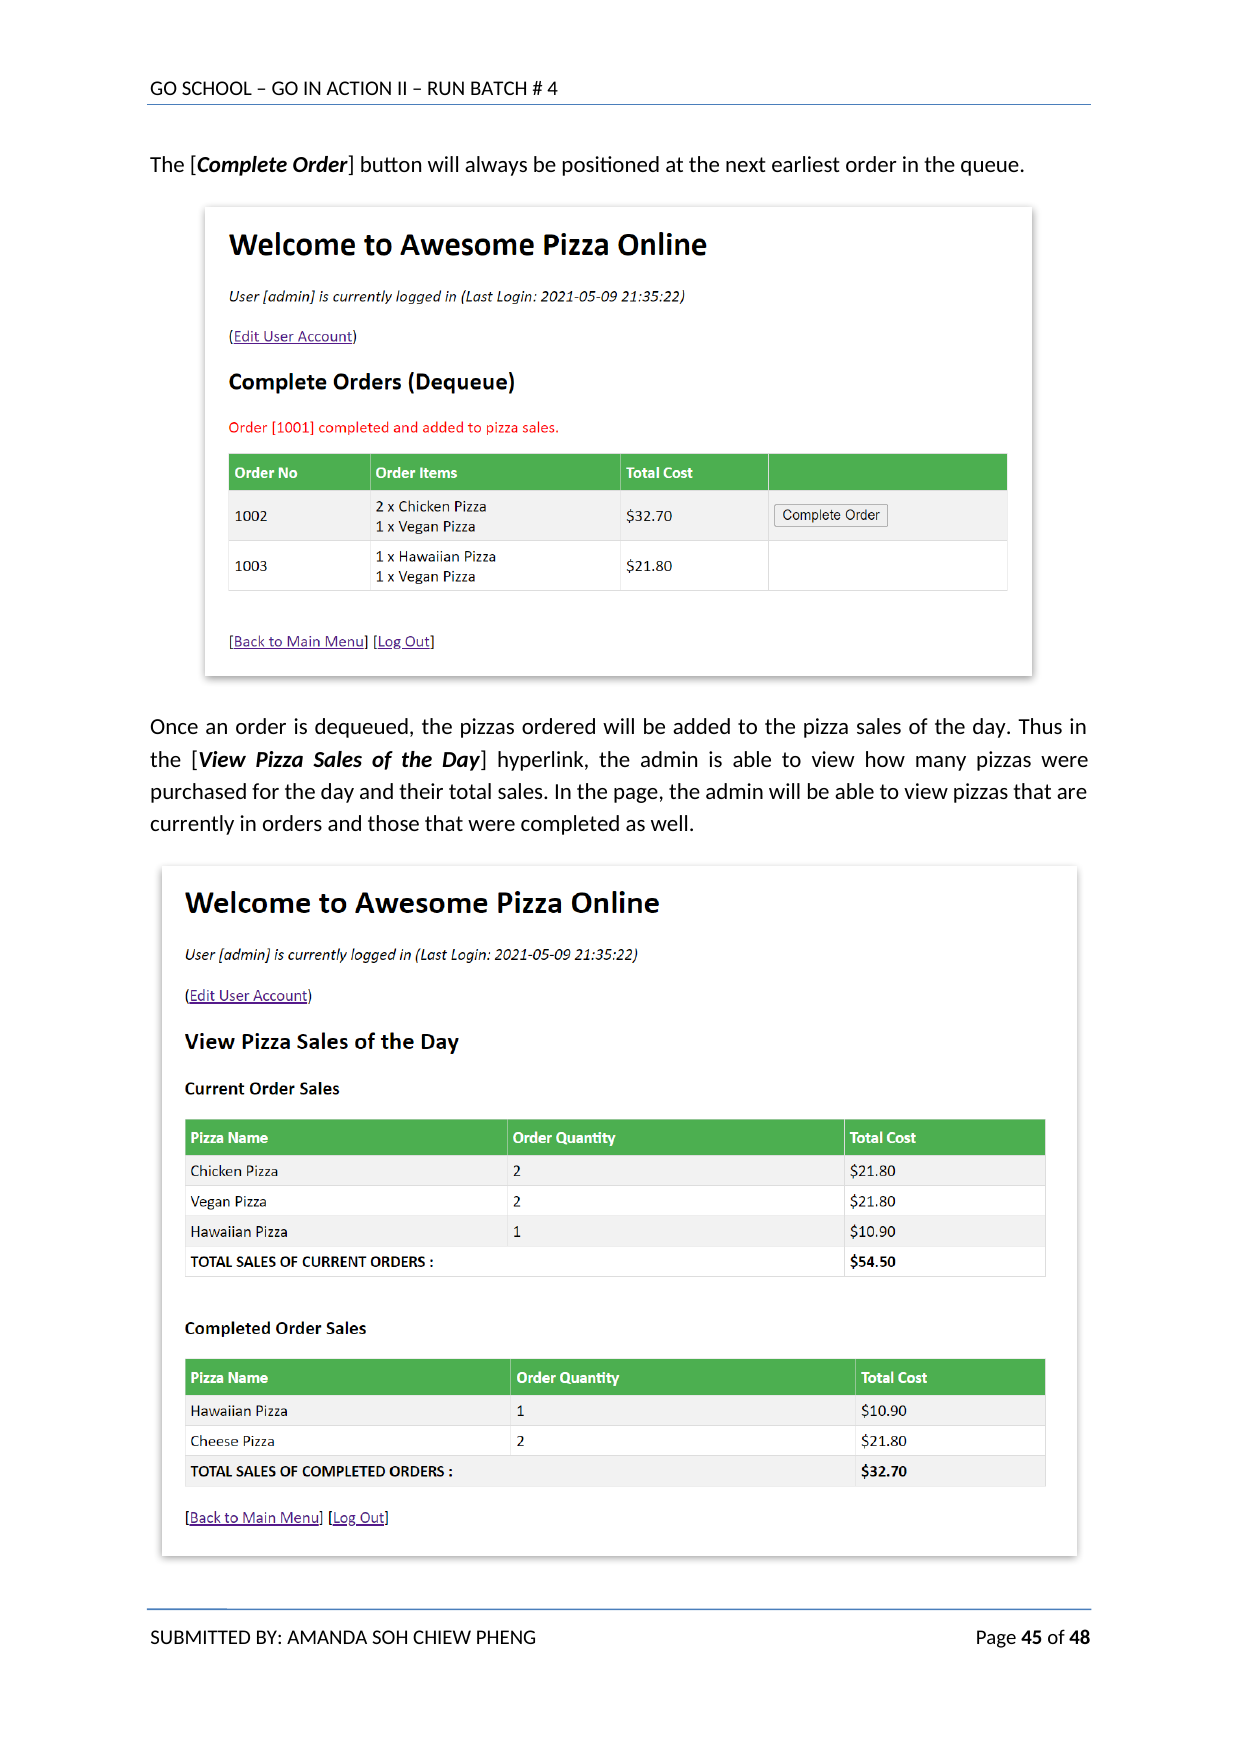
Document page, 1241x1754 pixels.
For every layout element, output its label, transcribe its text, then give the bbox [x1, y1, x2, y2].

text Once an order is dequeued, the pizzas ordered will be added to the pizza sales of the day. Thus in the [View Pizza Sales of the Day] hyperlink, the admin is able to view how many pizzas were purchased for the day and their total sales. In the page, the admin will be able to view pizzas that are currently in orders and those that were completed as well. [150, 712, 1090, 837]
picture [176, 881, 1062, 1542]
text The [Complete Order] button will always be positioned at the next earliest order in the queue. [150, 150, 1090, 178]
picture [220, 222, 1018, 662]
